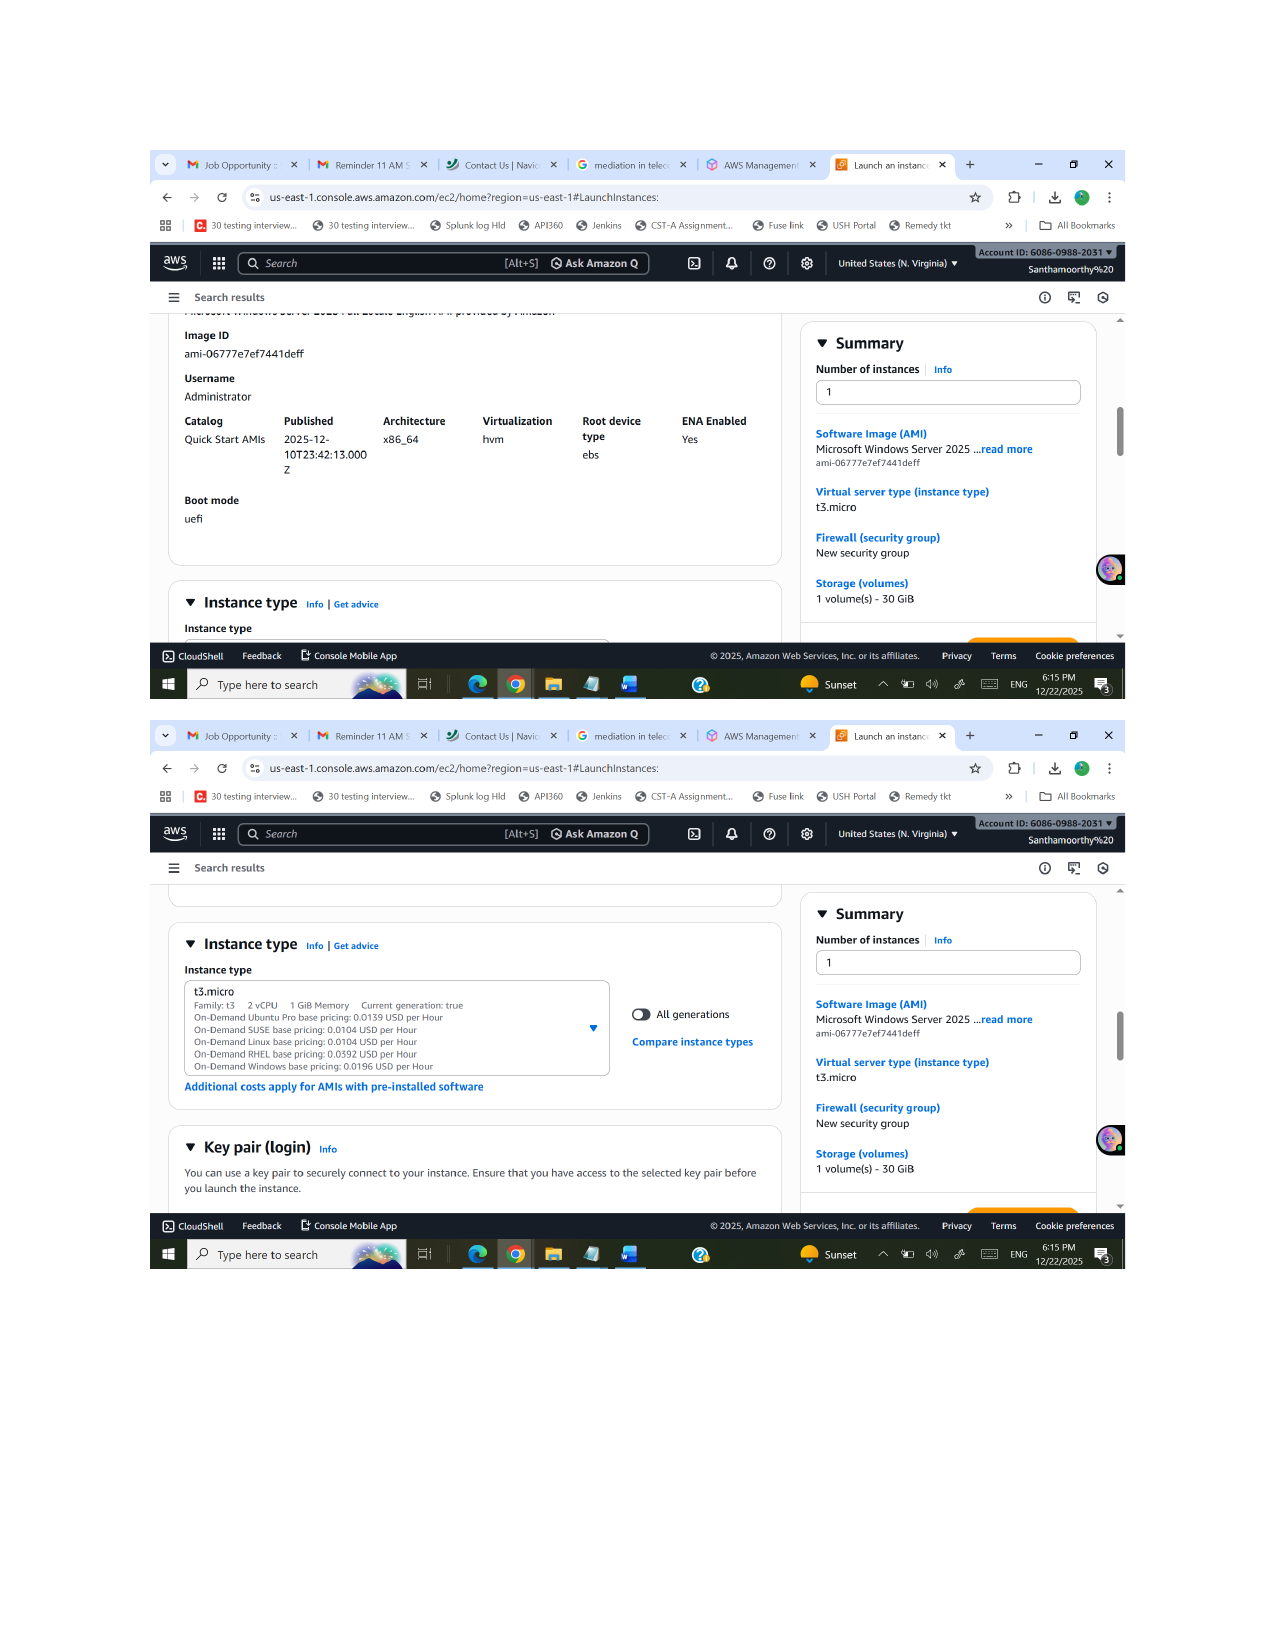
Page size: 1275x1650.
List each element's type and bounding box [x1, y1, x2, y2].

picture [150, 150, 1125, 699]
picture [150, 720, 1125, 1269]
